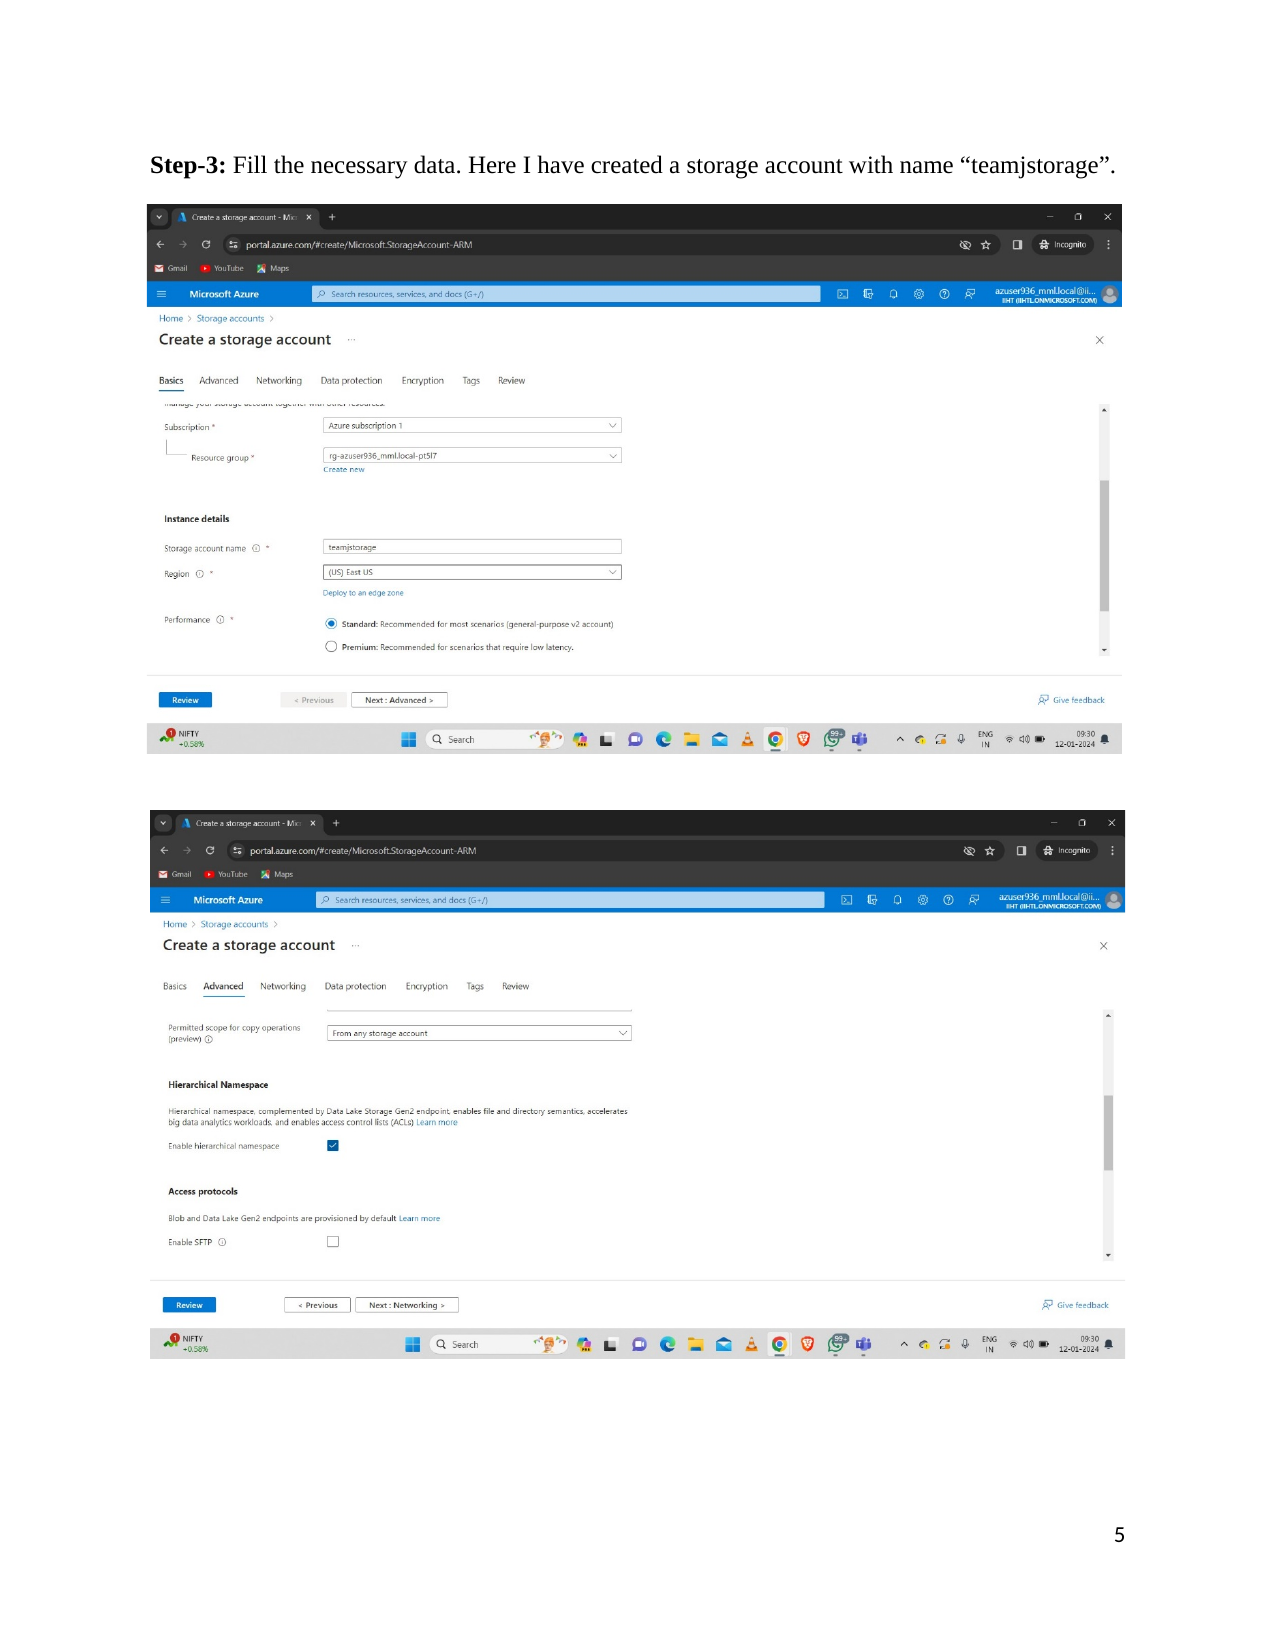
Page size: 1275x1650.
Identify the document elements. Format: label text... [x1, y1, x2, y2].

picture [150, 810, 1125, 1359]
picture [146, 204, 1122, 754]
text Step-3: Fill the necessary data. Here I have created a storage account with name “teamjstorage”. [150, 150, 1125, 179]
